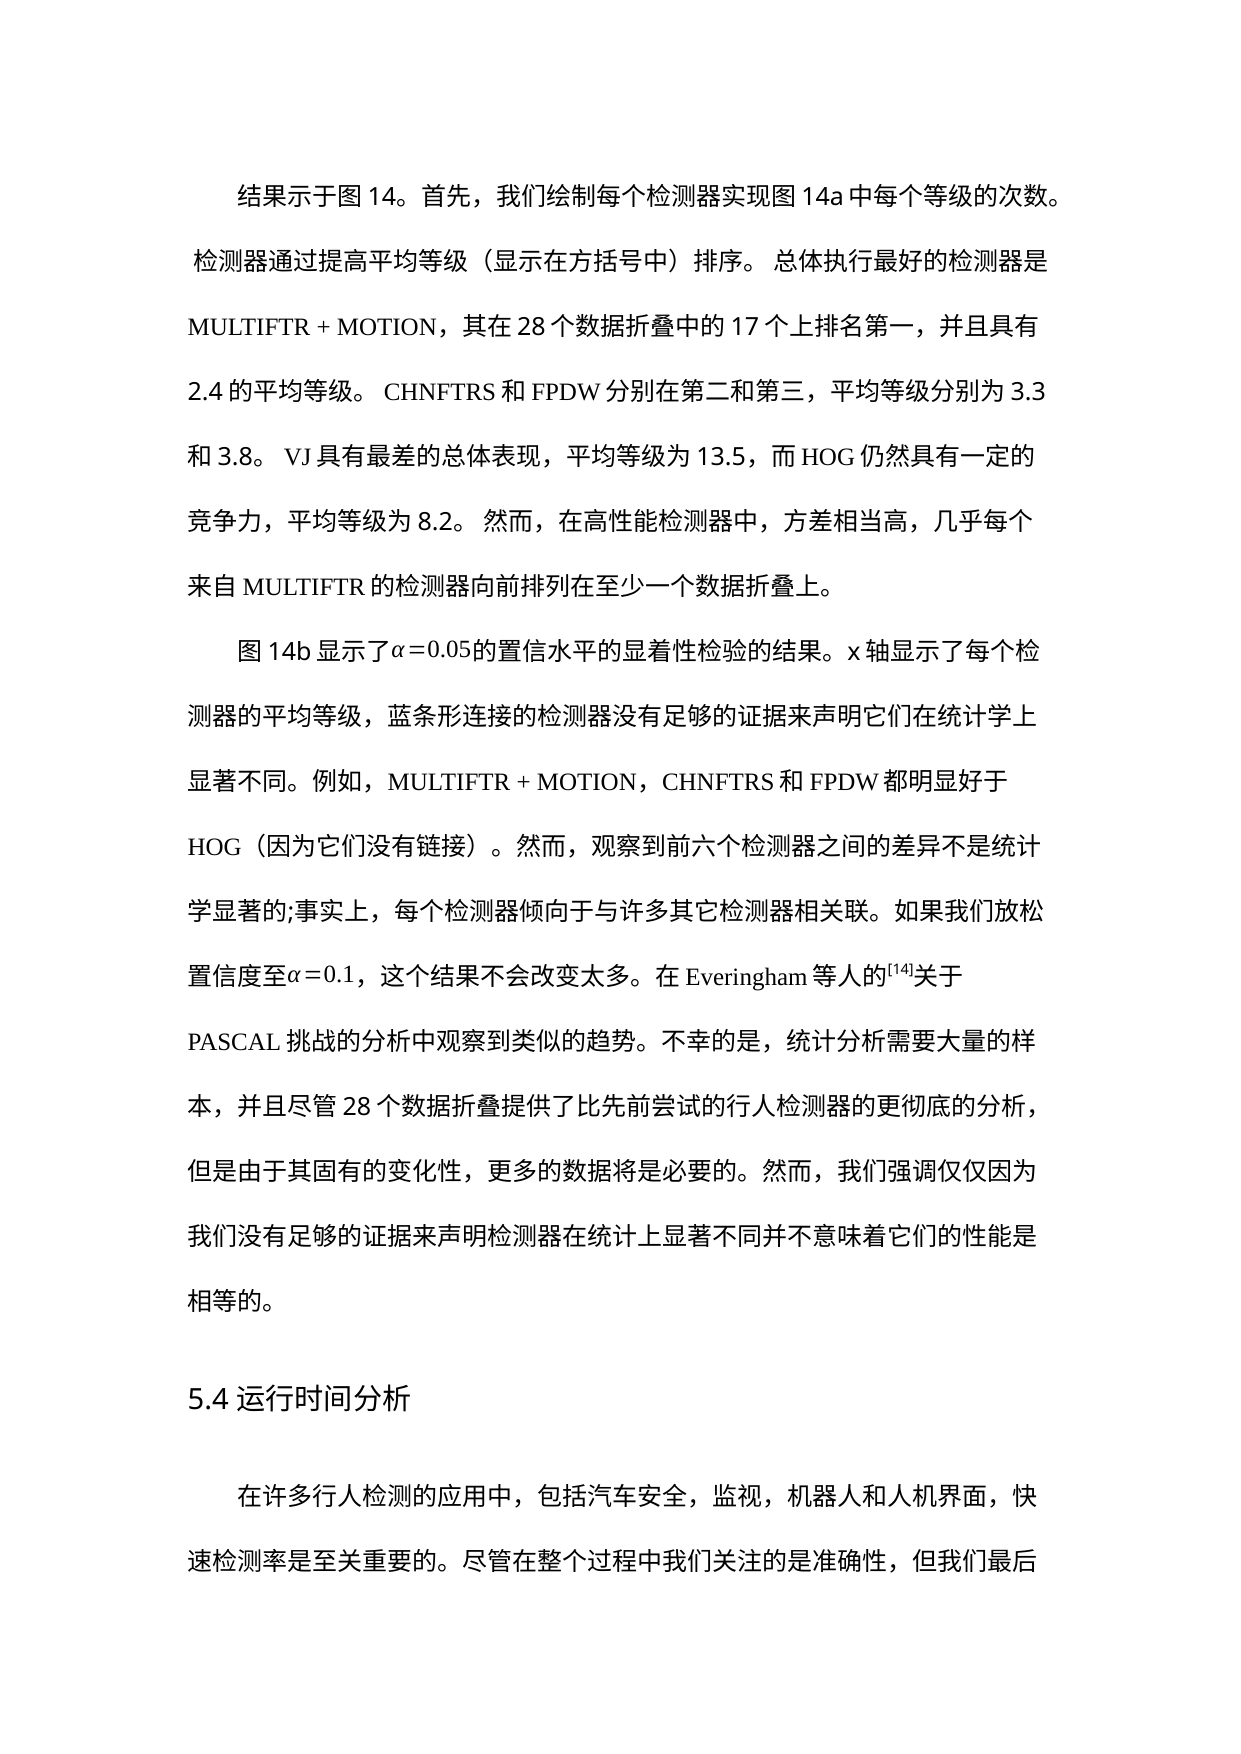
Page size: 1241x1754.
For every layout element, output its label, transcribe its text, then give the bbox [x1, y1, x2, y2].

text 图14b显示了的置信水平的显着性检验的结果。x轴显示了每个检测器的平均等级，蓝条形连接的检测器没有足够的证据来声明它们在统计学上显著不同。例如，MULTIFTR + MOTION，CHNFTRS和FPDW都明显好于HOG（因为它们没有链接）。然而，观察到前六个检测器之间的差异不是统计学显著的;事实上，每个检测器倾向于与许多其它检测器相关联。如果我们放松置信度至，这个结果不会改变太多。在Everingham等人的[14]关于PASCAL挑战的分析中观察到类似的趋势。不幸的是，统计分析需要大量的样本，并且尽管28个数据折叠提供了比先前尝试的行人检测器的更彻底的分析，但是由于其固有的变化性，更多的数据将是必要的。然而，我们强调仅仅因为我们没有足够的证据来声明检测器在统计上显著不同并不意味着它们的性能是相等的。 [187, 617, 1053, 1332]
text 5.4 运行时间分析 [187, 1364, 1053, 1429]
text 结果示于图14。首先，我们绘制每个检测器实现图14a中每个等级的次数。 检测器通过提高平均等级（显示在方括号中）排序。 总体执行最好的检测器是MULTIFTR + MOTION，其在28个数据折叠中的17个上排名第一，并且具有2.4的平均等级。 CHNFTRS和FPDW分别在第二和第三，平均等级分别为3.3和3.8。 VJ具有最差的总体表现，平均等级为13.5，而HOG仍然具有一定的竞争力，平均等级为8.2。 然而，在高性能检测器中，方差相当高，几乎每个来自MULTIFTR的检测器向前排列在至少一个数据折叠上。 [187, 162, 1053, 617]
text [187, 1462, 1053, 1592]
